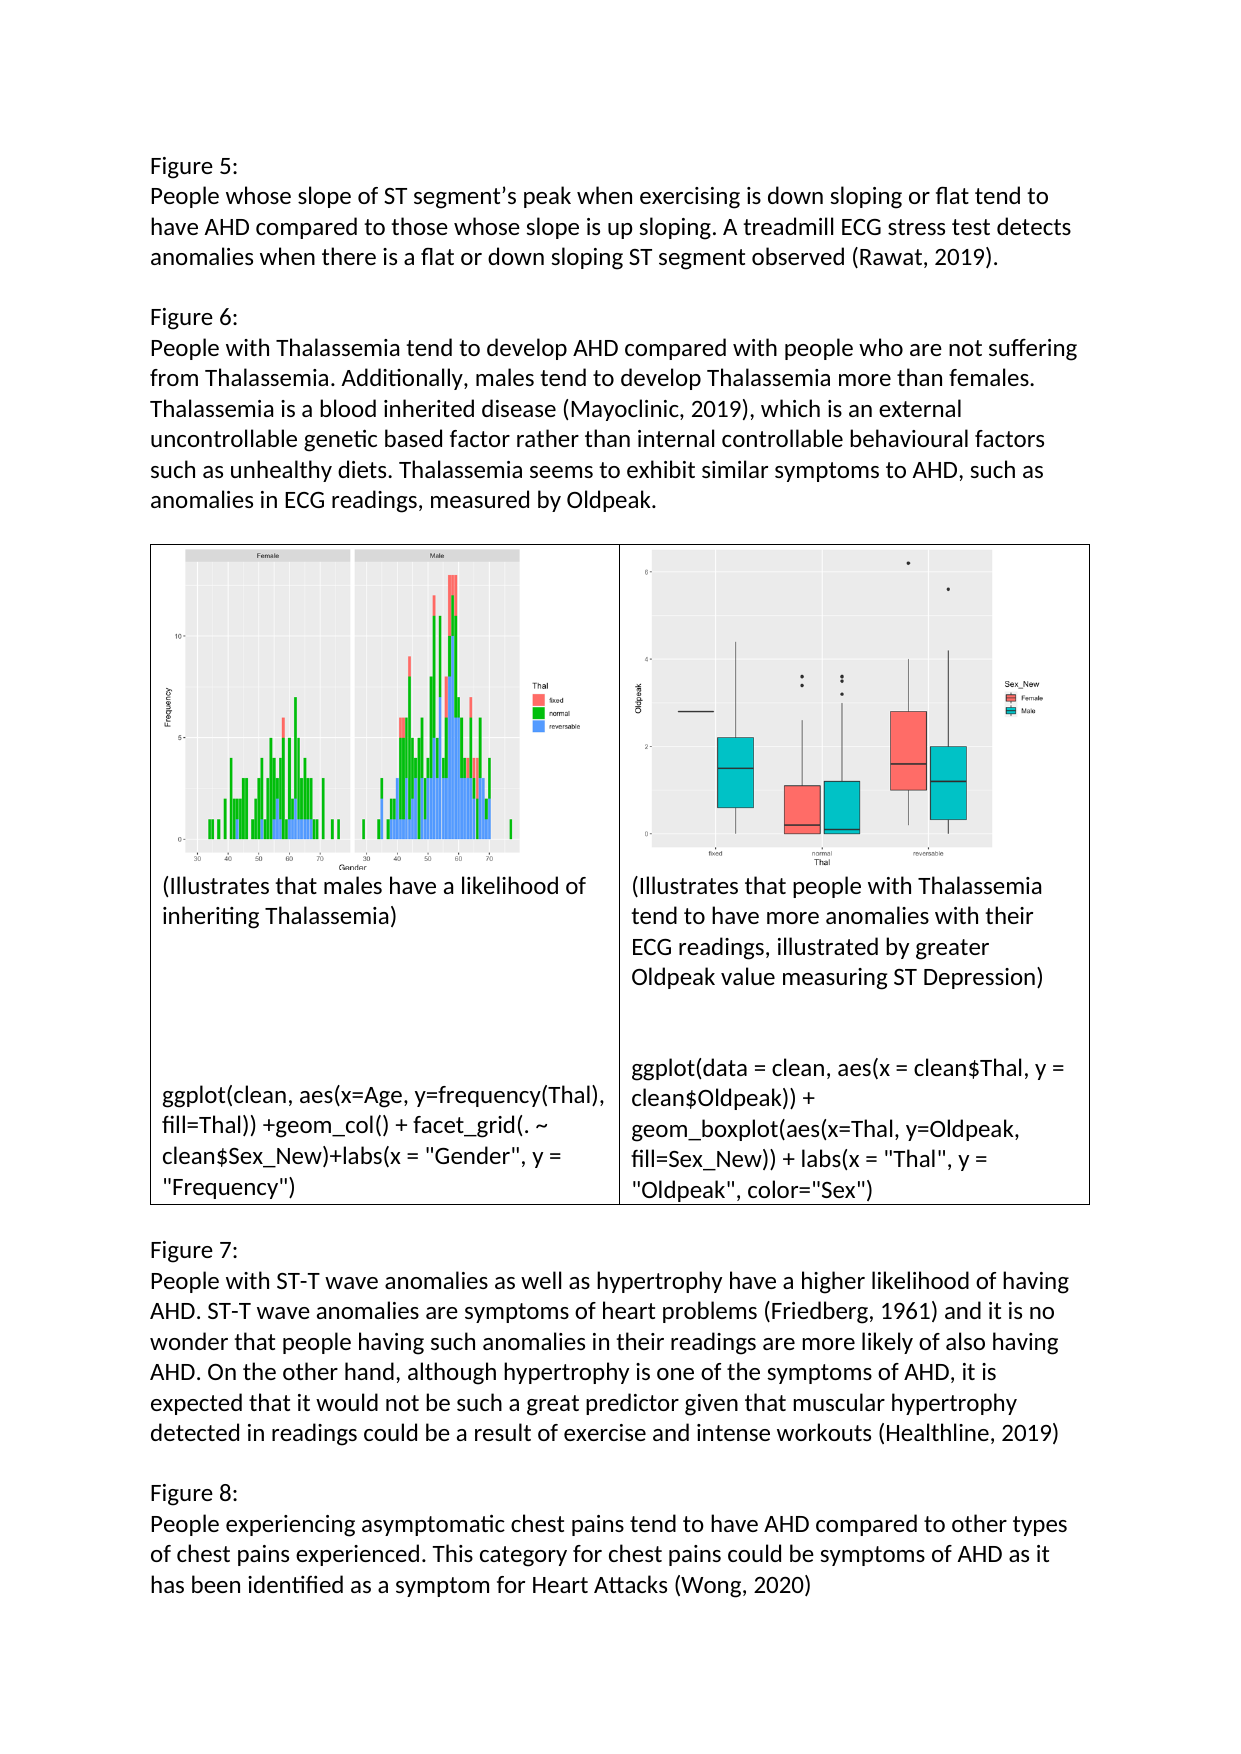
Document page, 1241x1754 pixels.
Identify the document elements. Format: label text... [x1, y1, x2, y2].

table_header (Illustrates that people with Thalassemia tend to have more anomalies with their ECG readings, illustrated by greater Oldpeak value measuring ST Depression) ggplot(data = clean, aes(x = clean$Thal, y = clean$Oldpeak)) + geom_boxplot(aes(x=Thal, y=Oldpeak, fill=Sex_New)) + labs(x = "Thal", y = "Oldpeak", color="Sex") [620, 545, 1089, 1204]
text Figure 6: People with Thalassemia tend to develop AHD compared with people who are not suffering from Thalassemia. Additionally, males tend to develop Thalassemia more than females. Thalassemia is a blood inherited disease (Mayoclinic, 2019), which is an external uncontrollable genetic based factor rather than internal controllable behavioural factors such as unhealthy diets. Thalassemia seems to exhibit similar symptoms to AHD, such as anomalies in ECG readings, measured by Oldpeak. [150, 301, 1090, 515]
text Figure 7: People with ST-T wave anomalies as well as hypertrophy have a higher likelihood of having AHD. ST-T wave anomalies are symptoms of heart problems (Friedberg, 1961) and it is no wonder that people having such anomalies in their readings are more likely of also having AHD. On the other hand, although hypertrophy is one of the symptoms of AHD, it is expected that it would not be such a great predictor given that muscular hypertrophy detected in readings could be a result of exercise and intense workouts (Healthline, 2019) [150, 1234, 1090, 1448]
text Figure 5: People whose slope of ST segment’s peak when exercising is down sloping or flat tend to have AHD compared to those whose slope is up sloping. A treadmill ECG stress test detects anomalies when there is a flat or down sloping ST segment observed (Rawat, 2019). [150, 150, 1090, 272]
text Figure 8: People experiencing asymptomatic chest pains tend to have AHD compared to other types of chest pains experienced. This category for chest pains could be symptoms of AHD as it has been identified as a symptom for Heart Attacks (Wong, 2020) [150, 1477, 1090, 1599]
table_header (Illustrates that males have a likelihood of inheriting Thalassemia) ggplot(clean, aes(x=Age, y=frequency(Thal), fill=Thal)) +geom_col() + facet_grid(. ~ clean$Sex_New)+labs(x = "Gender", y = "Frequency") [151, 545, 619, 1204]
picture [161, 545, 588, 870]
picture [631, 545, 1050, 870]
